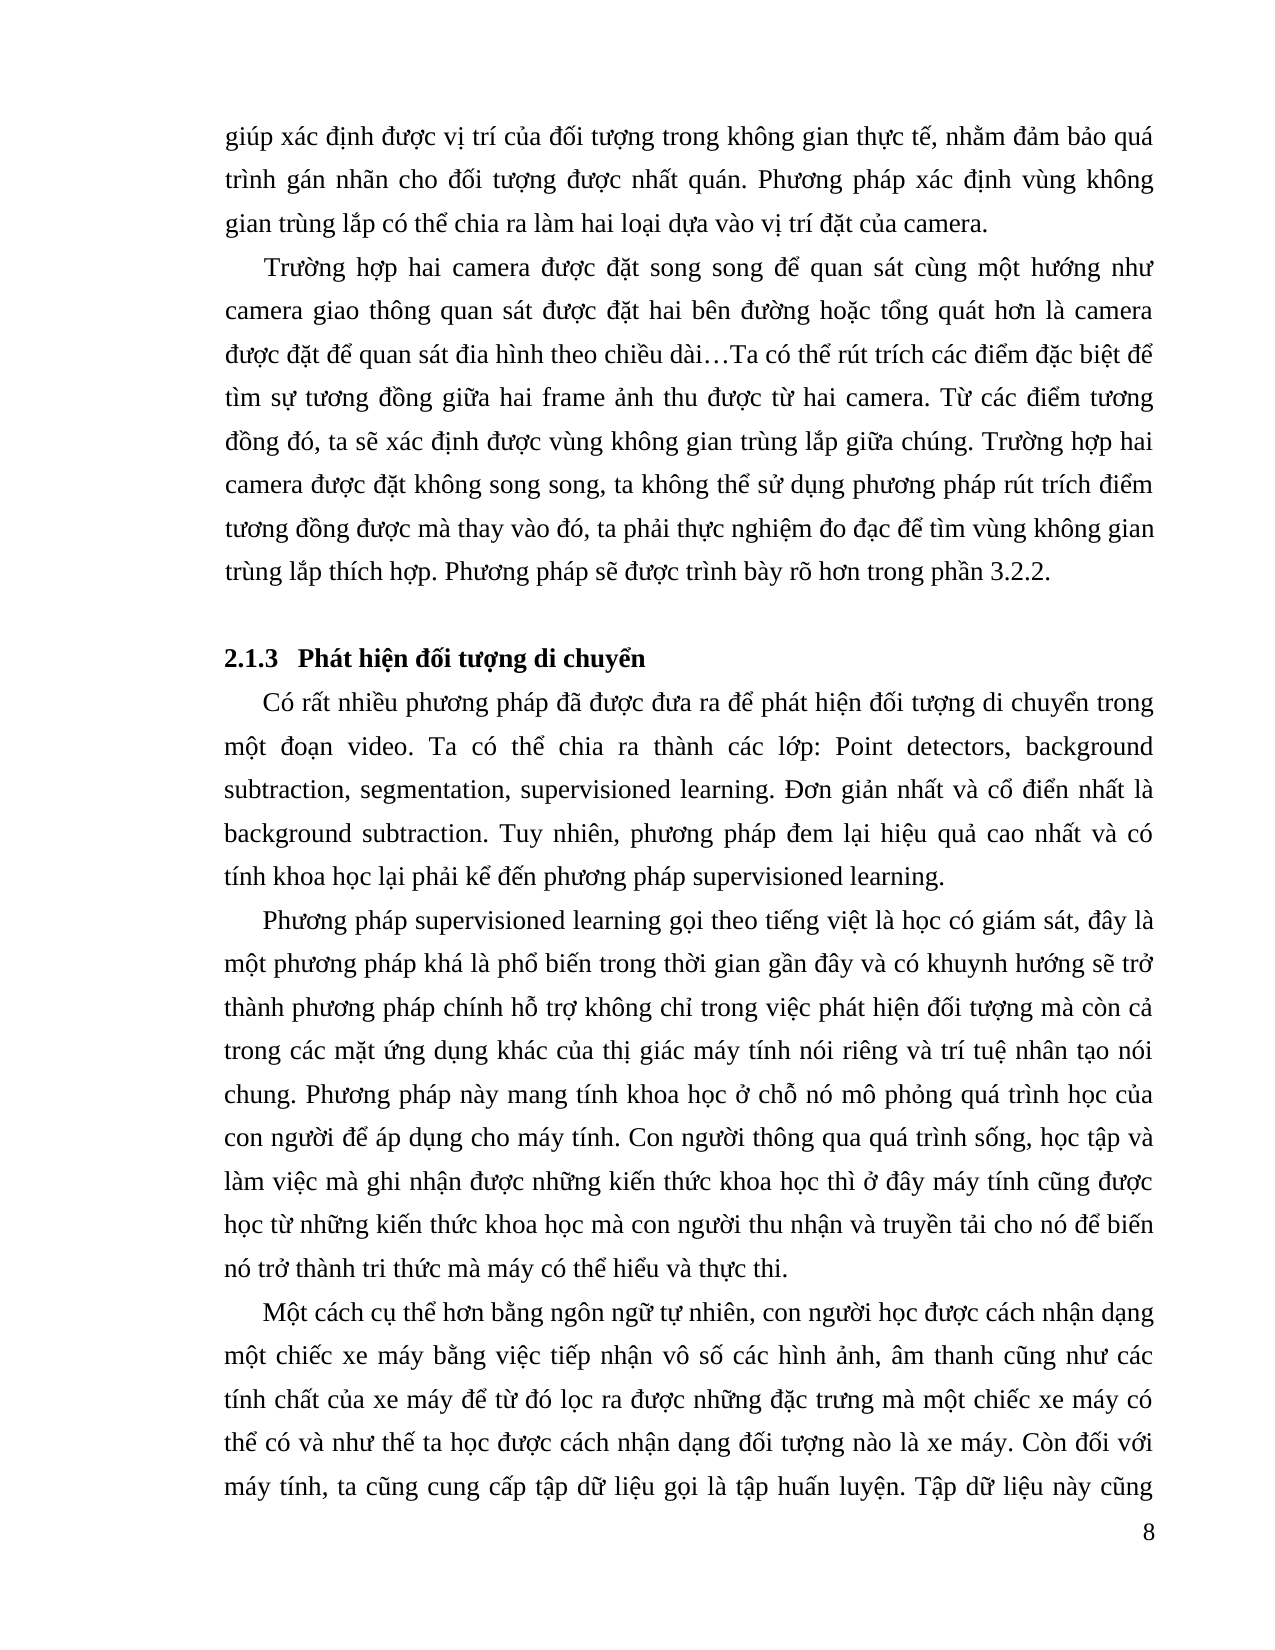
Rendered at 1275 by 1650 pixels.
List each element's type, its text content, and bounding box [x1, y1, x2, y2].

list Phương pháp supervisioned learning gọi theo tiếng việt là học có giám sát, đây là một phương pháp khá là phổ biến trong thời gian gần đây và có khuynh hướng sẽ trở thành phương pháp chính hỗ trợ không chỉ trong việc phát hiện đối tượng mà còn cả trong các mặt ứng dụng khác của thị giác máy tính nói riêng và trí tuệ nhân tạo nói chung. Phương pháp này mang tính khoa học ở chỗ nó mô phỏng quá trình học của con người để áp dụng cho máy tính. Con người thông qua quá trình sống, học tập và làm việc mà ghi nhận được những kiến thức khoa học thì ở đây máy tính cũng được học từ những kiến thức khoa học mà con người thu nhận và truyền tải cho nó để biến nó trở thành tri thức mà máy có thể hiểu và thực thi. [224, 904, 1155, 1283]
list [224, 1296, 1155, 1501]
list Phát hiện đối tượng di chuyển [224, 642, 1155, 674]
list Trường hợp hai camera được đặt song song để quan sát cùng một hướng như camera giao thông quan sát được đặt hai bên đường hoặc tổng quát hơn là camera được đặt để quan sát đia hình theo chiều dài…Ta có thể rút trích các điểm đặc biệt để tìm sự tương đồng giữa hai frame ảnh thu được từ hai camera. Từ các điểm tương đồng đó, ta sẽ xác định được vùng không gian trùng lắp giữa chúng. Trường hợp hai camera được đặt không song song, ta không thể sử dụng phương pháp rút trích điểm tương đồng được mà thay vào đó, ta phải thực nghiệm đo đạc để tìm vùng không gian trùng lắp thích hợp. Phương pháp sẽ được trình bày rõ hơn trong phần 3.2.2. [225, 251, 1155, 587]
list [225, 120, 1155, 238]
list Có rất nhiều phương pháp đã được đưa ra để phát hiện đối tượng di chuyển trong một đoạn video. Ta có thể chia ra thành các lớp: Point detectors, background subtraction, segmentation, supervisioned learning. Đơn giản nhất và cổ điển nhất là background subtraction. Tuy nhiên, phương pháp đem lại hiệu quả cao nhất và có tính khoa học lại phải kể đến phương pháp supervisioned learning. [224, 686, 1155, 891]
